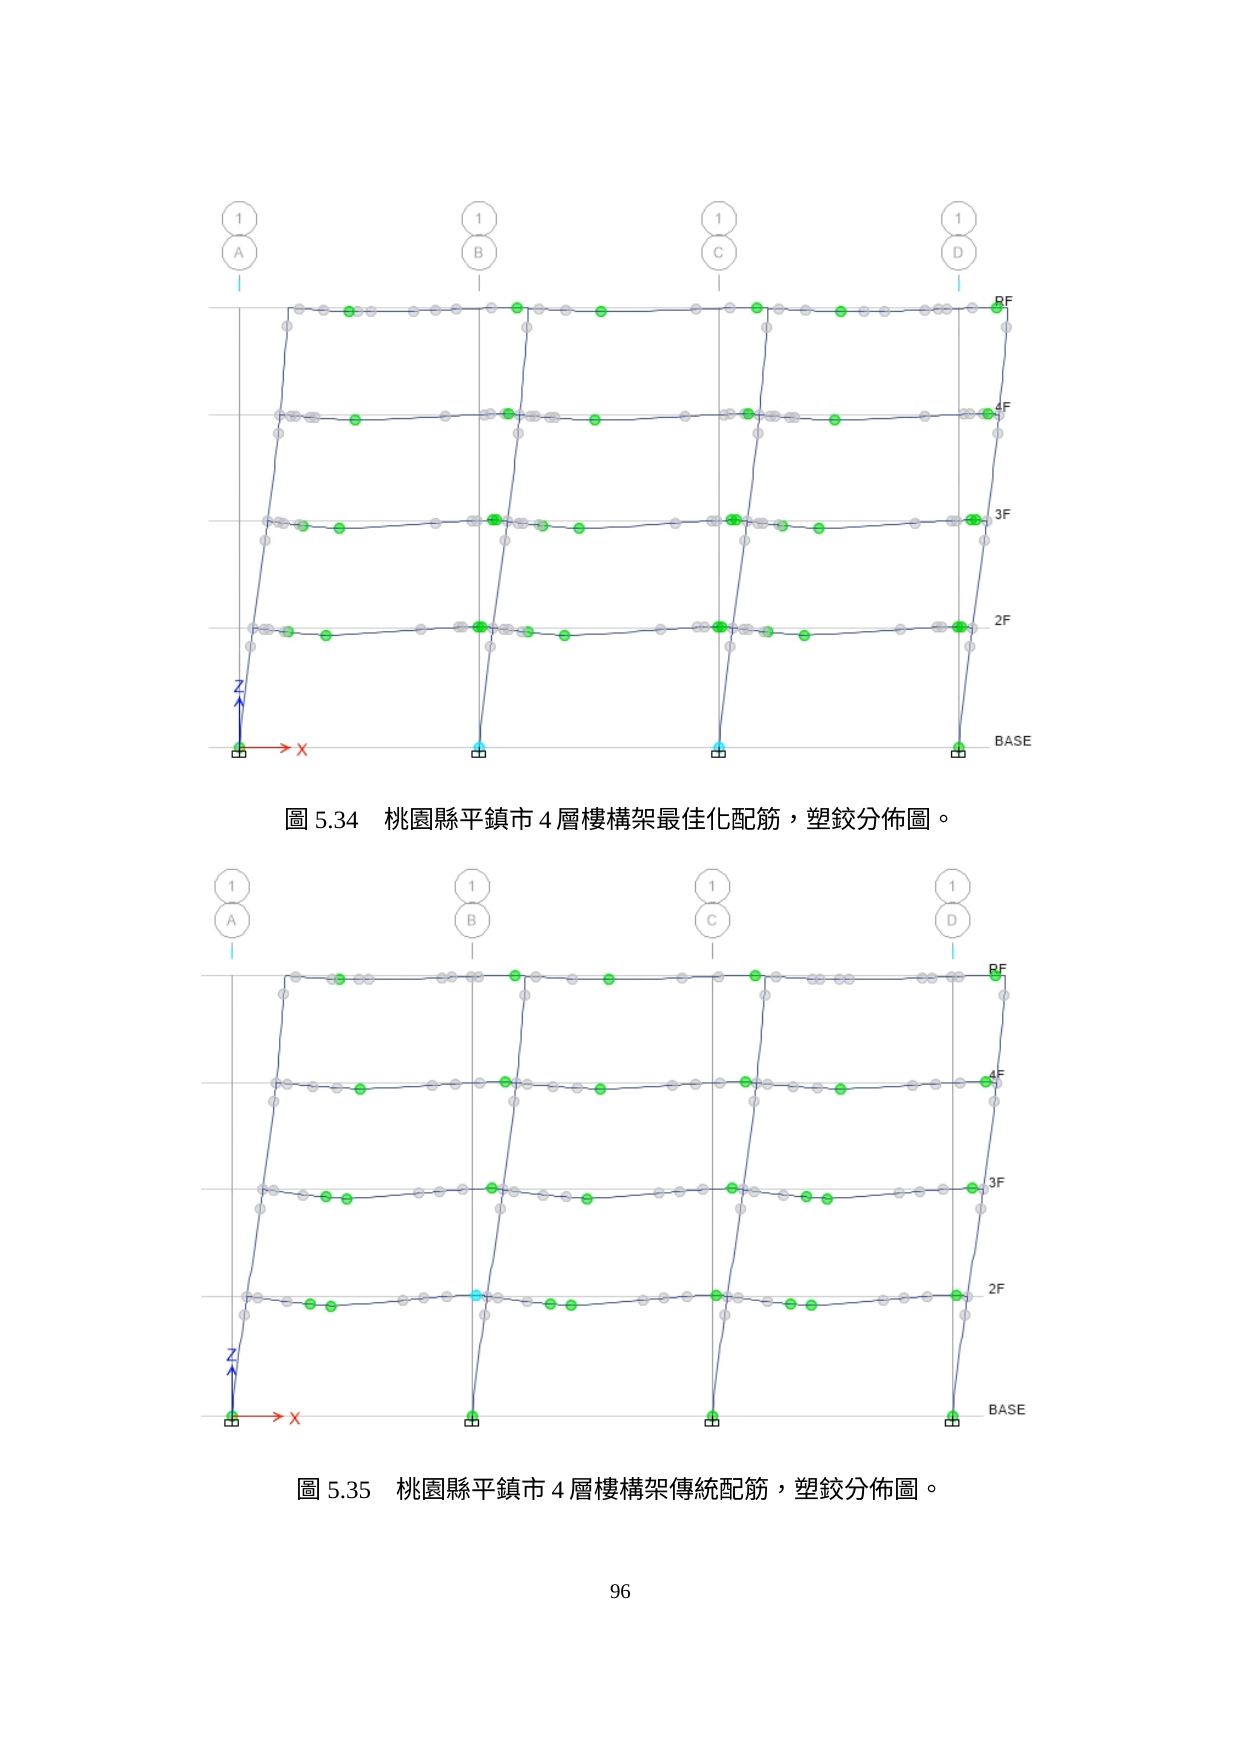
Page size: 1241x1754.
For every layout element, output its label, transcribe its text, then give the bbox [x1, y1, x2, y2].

picture [194, 184, 1046, 775]
picture [189, 854, 1051, 1445]
